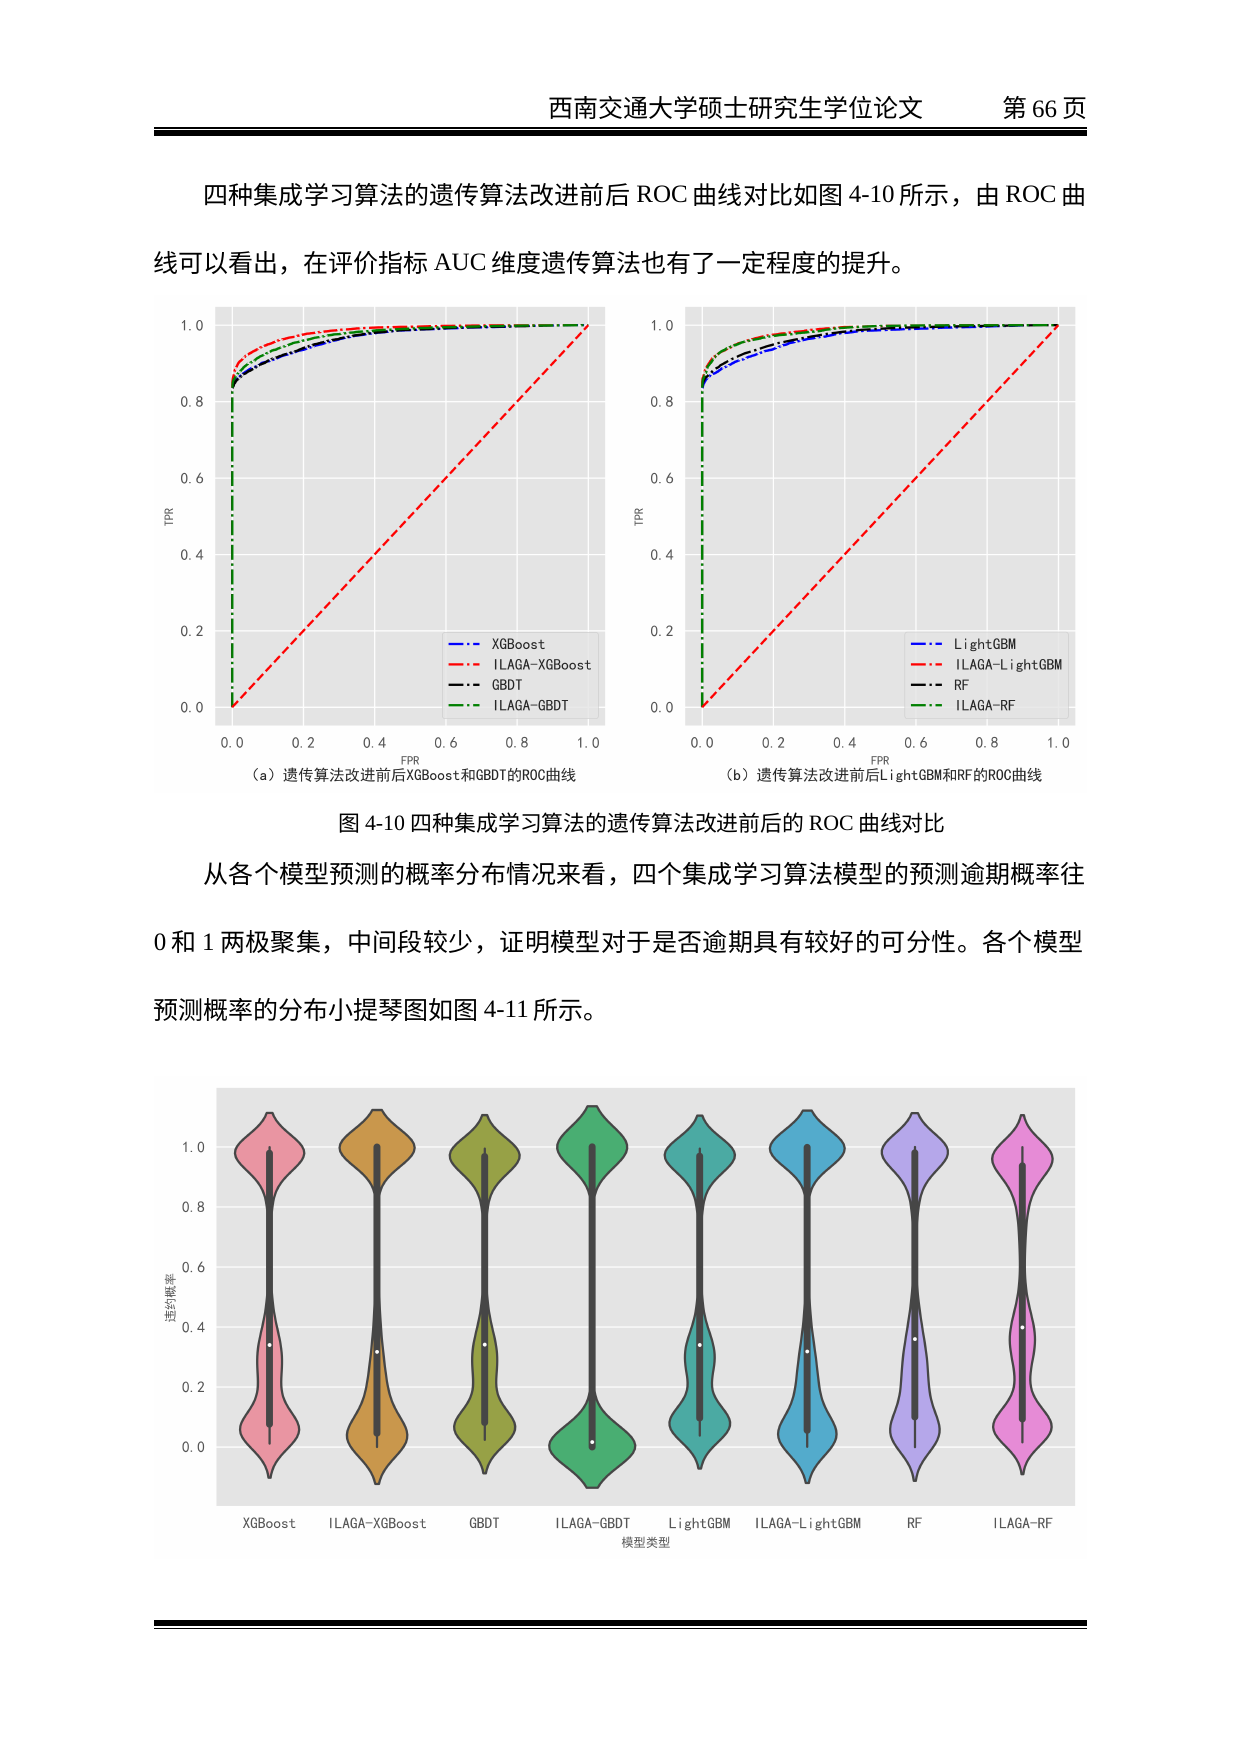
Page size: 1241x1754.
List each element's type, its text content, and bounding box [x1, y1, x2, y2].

text 图4-10 四种集成学习算法的遗传算法改进前后的ROC曲线对比 [153, 805, 1087, 839]
text 从各个模型预测的概率分布情况来看，四个集成学习算法模型的预测逾期概率往0和1两极聚集，中间段较少，证明模型对于是否逾期具有较好的可分性。各个模型预测概率的分布小提琴图如图4-11所示。 [153, 839, 1087, 1043]
picture [153, 1076, 1087, 1559]
text 四种集成学习算法的遗传算法改进前后ROC曲线对比如图4-10所示，由ROC曲线可以看出，在评价指标AUC维度遗传算法也有了一定程度的提升。 [153, 160, 1087, 295]
picture [153, 295, 1087, 793]
